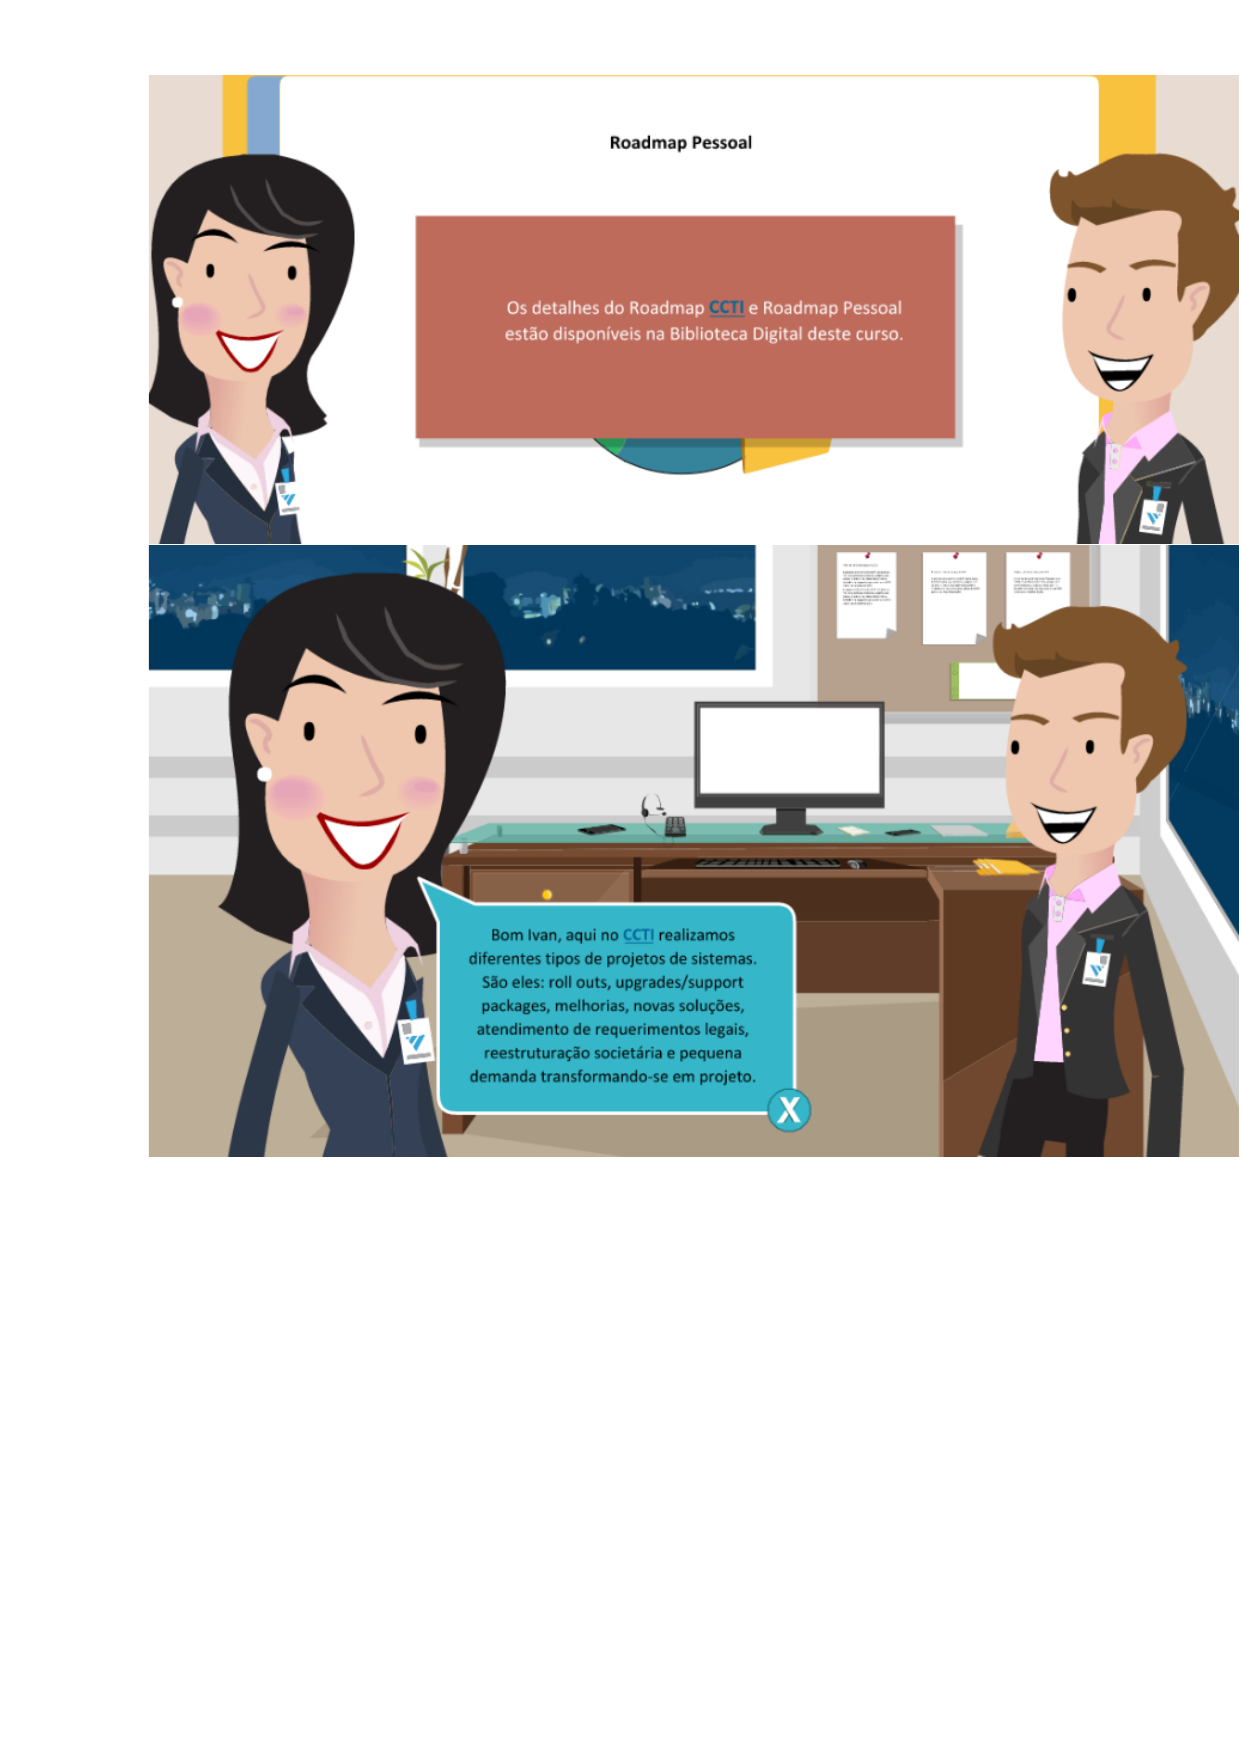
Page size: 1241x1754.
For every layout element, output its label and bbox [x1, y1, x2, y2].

picture [148, 75, 1239, 544]
picture [148, 545, 1239, 1157]
